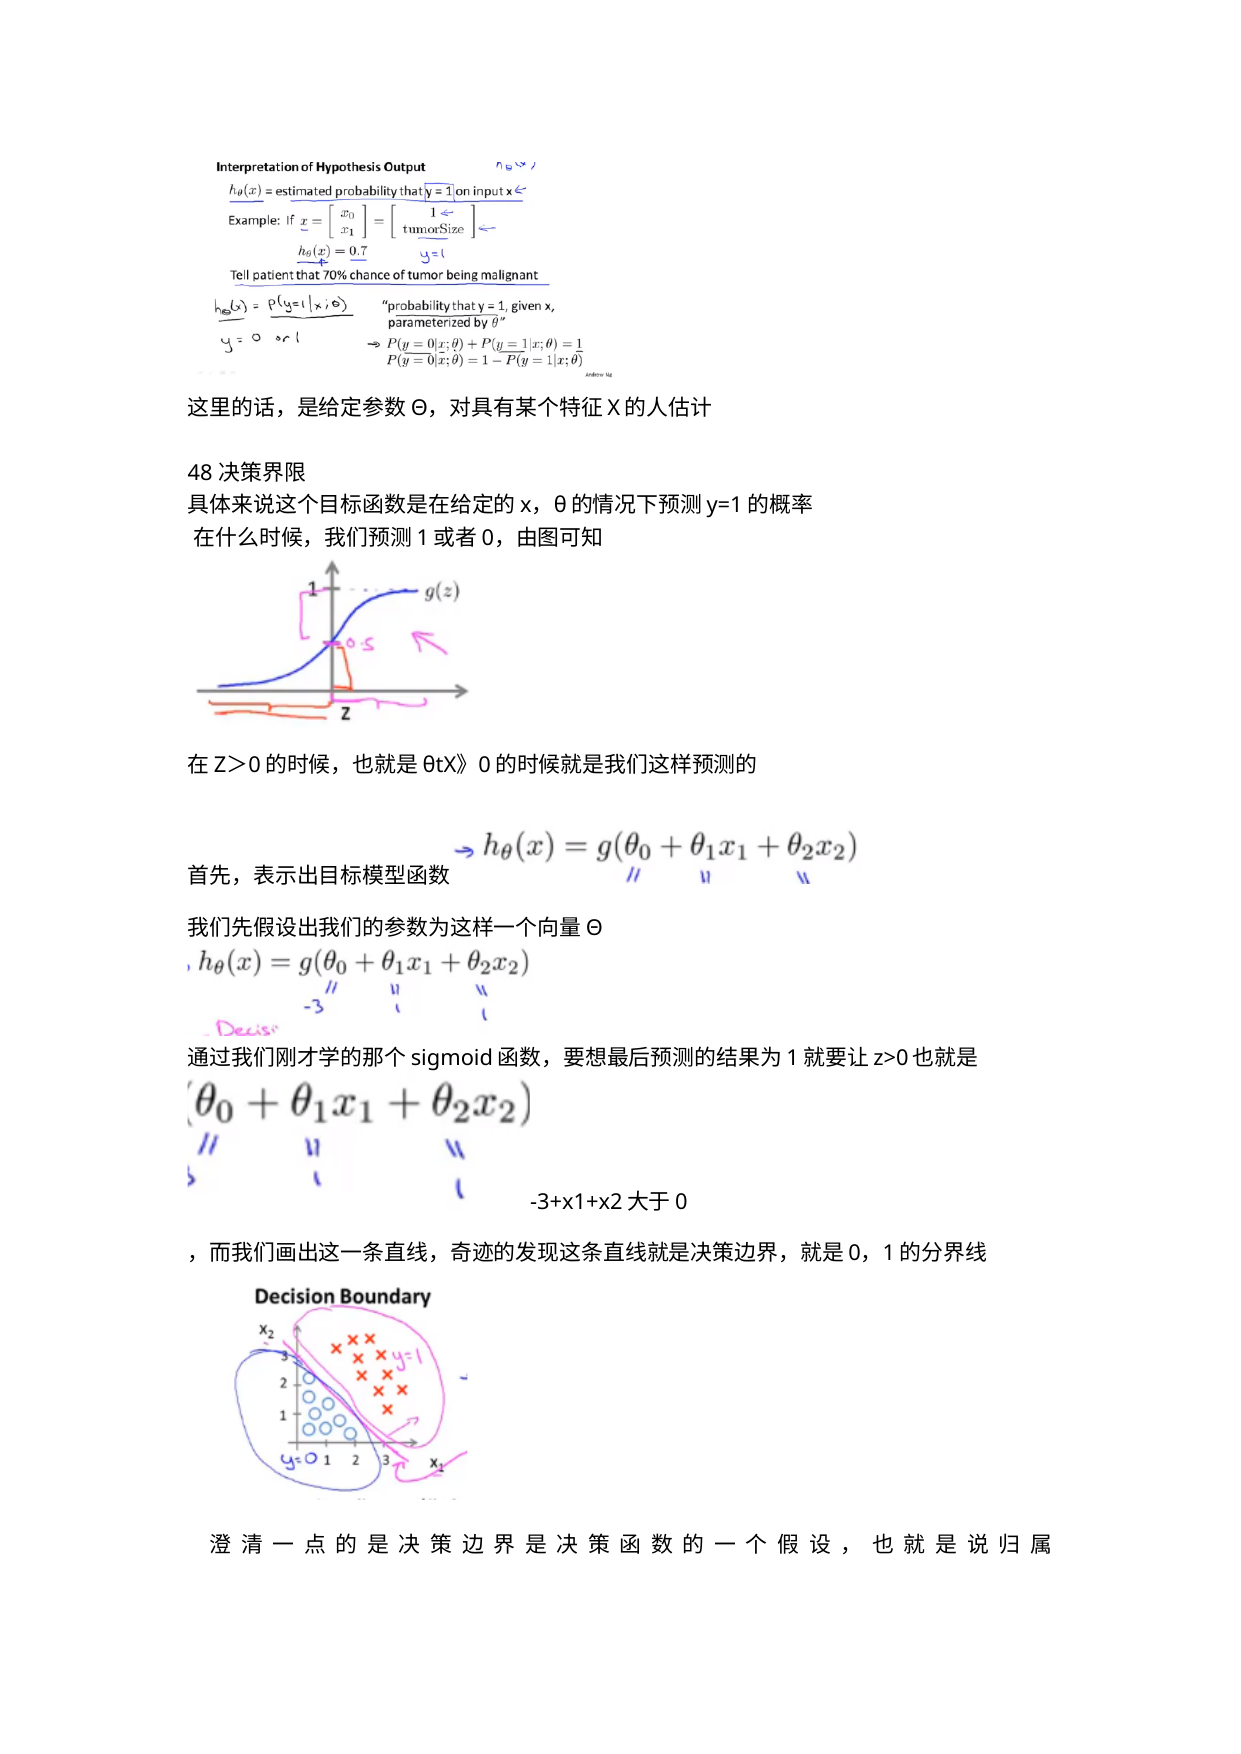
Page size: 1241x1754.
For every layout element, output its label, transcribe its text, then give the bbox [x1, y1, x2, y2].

picture [209, 1267, 468, 1500]
picture [187, 942, 572, 1036]
text 在什么时候，我们预测1或者0，由图可知 [187, 519, 1053, 552]
text 48 决策界限 [187, 454, 1053, 487]
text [187, 1527, 1053, 1559]
text 在Z＞0的时候，也就是θtX》0的时候就是我们这样预测的 [187, 747, 1053, 779]
picture [187, 1072, 530, 1210]
text 我们先假设出我们的参数为这样一个向量Θ [187, 909, 1053, 942]
text 这里的话，是给定参数Θ，对具有某个特征X的人估计 [187, 389, 1053, 422]
picture [187, 162, 615, 386]
picture [187, 552, 485, 731]
text 具体来说这个目标函数是在给定的x，θ的情况下预测y=1的概率 [187, 487, 1053, 519]
text ，而我们画出这一条直线，奇迹的发现这条直线就是决策边界，就是0，1的分界线 [187, 1234, 1053, 1267]
picture [450, 812, 879, 884]
text 通过我们刚才学的那个sigmoid函数，要想最后预测的结果为1就要让z>0也就是 [187, 1039, 1053, 1072]
